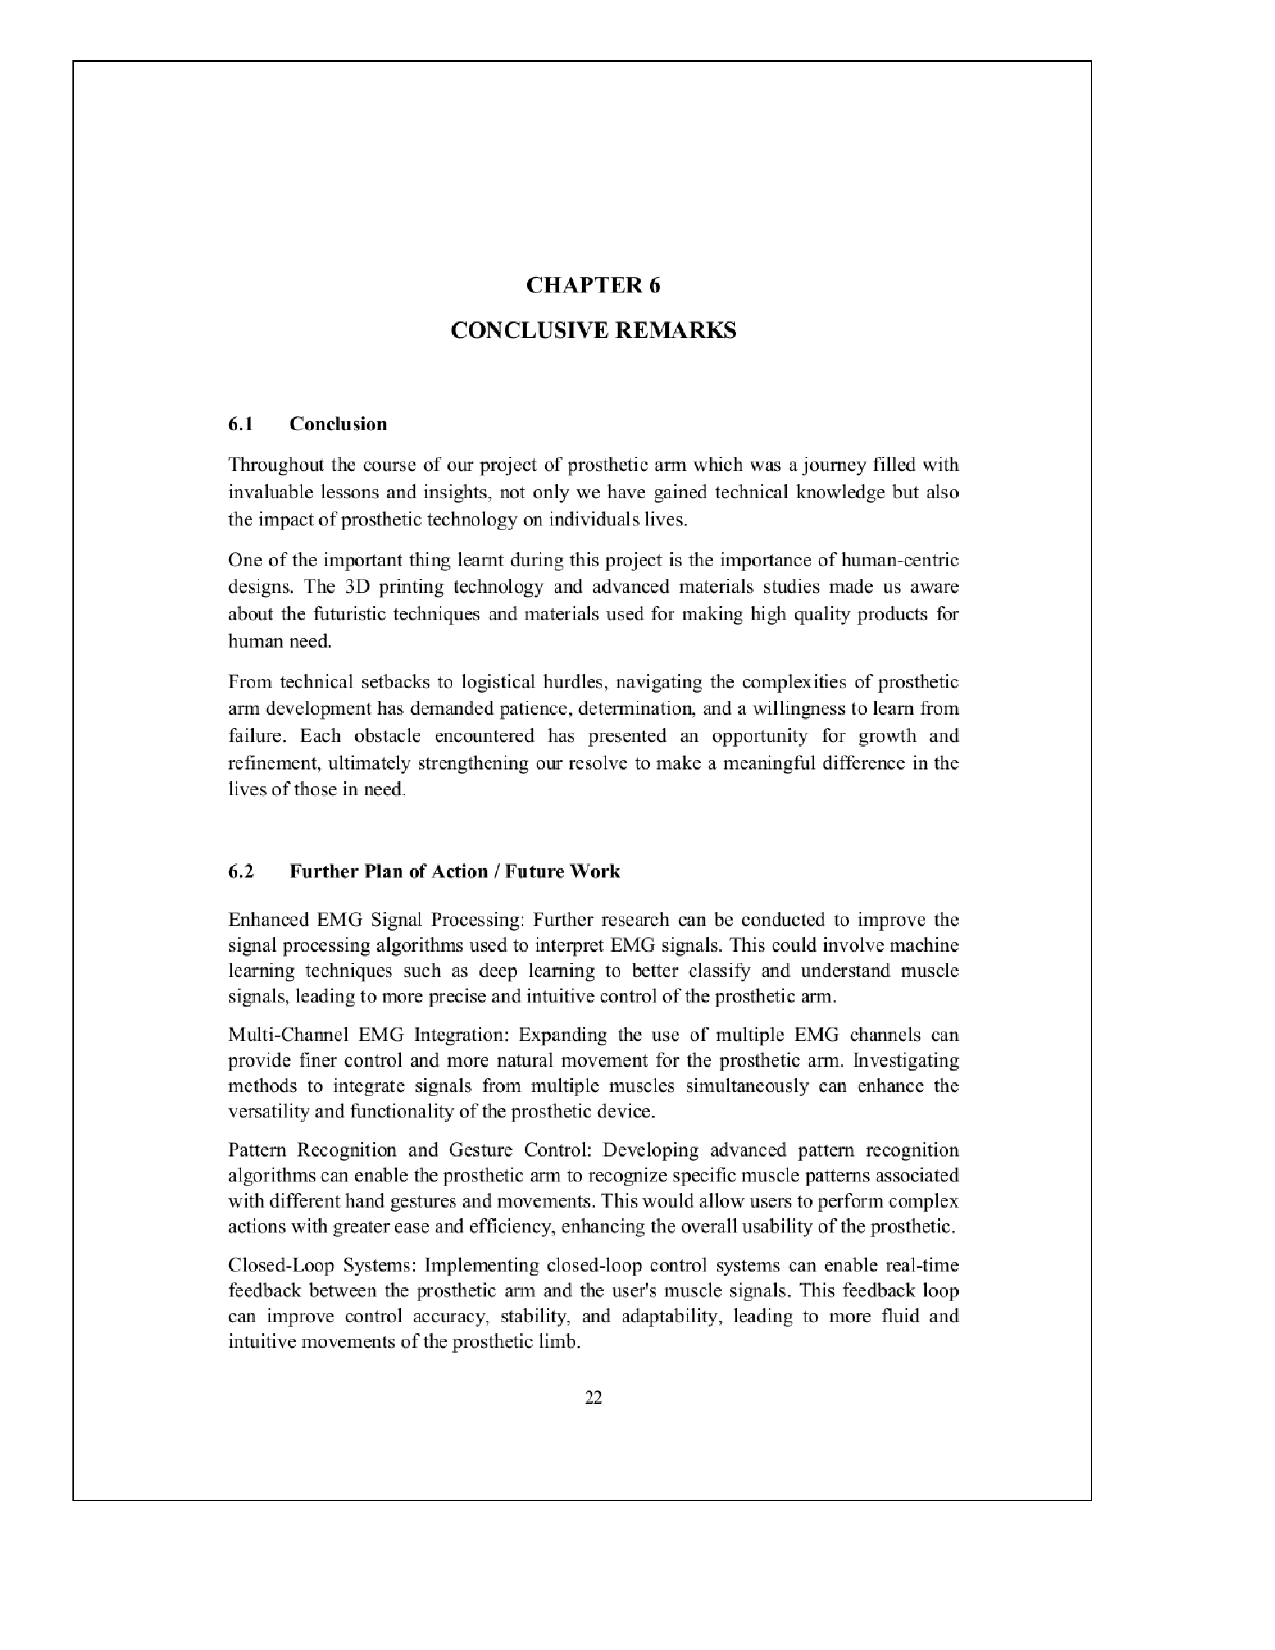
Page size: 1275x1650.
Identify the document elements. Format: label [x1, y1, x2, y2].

picture [72, 60, 1092, 1501]
